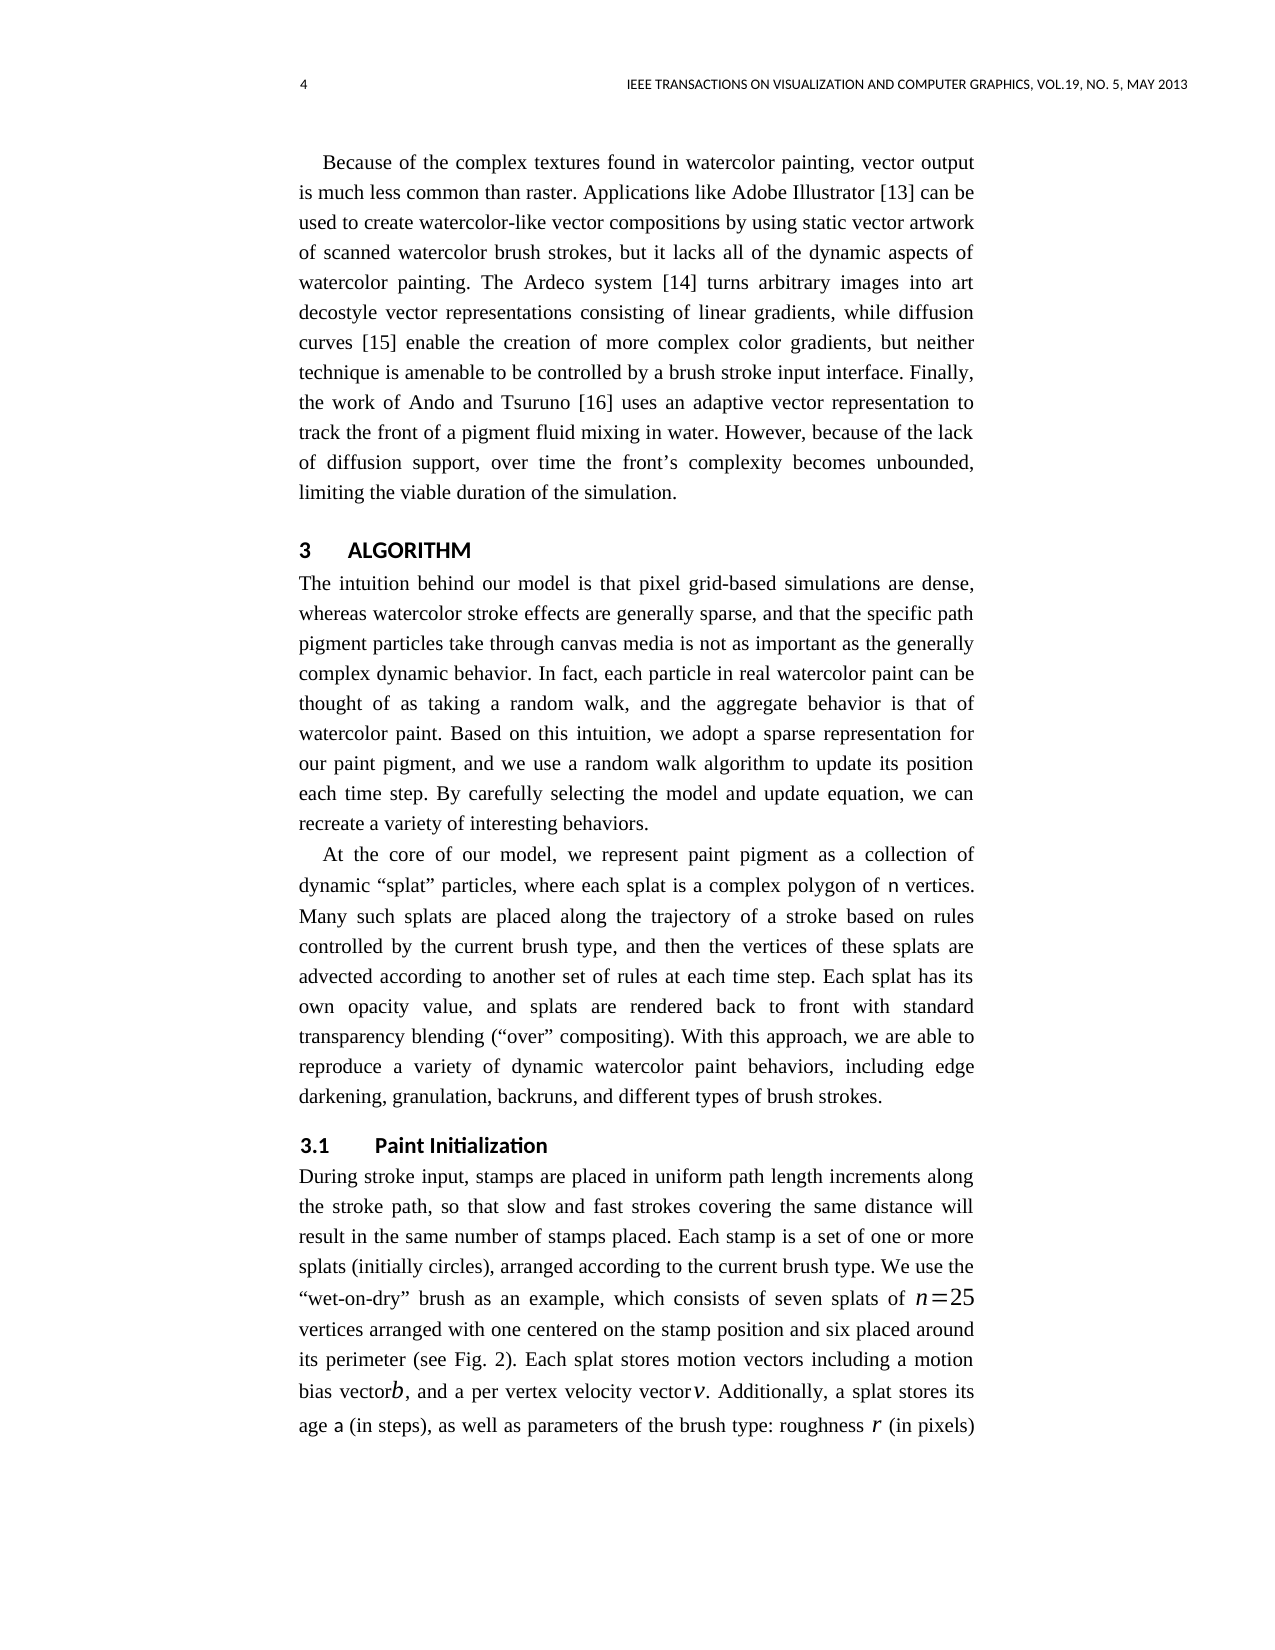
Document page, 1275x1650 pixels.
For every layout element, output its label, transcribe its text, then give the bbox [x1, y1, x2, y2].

text At the core of our model, we represent paint pigment as a collection of dynamic “splat” particles, where each splat is a complex polygon of n vertices. Many such splats are placed along the trajectory of a stroke based on rules controlled by the current brush type, and then the vertices of these splats are advected according to another set of rules at each time step. Each splat has its own opacity value, and splats are rendered back to front with standard transparency blending (“over” compositing). With this approach, we are able to reproduce a variety of dynamic watercolor paint behaviors, including edge darkening, granulation, backruns, and different types of brush strokes. [298, 842, 975, 1108]
text The intuition behind our model is that pixel grid-based simulations are dense, whereas watercolor stroke effects are generally sparse, and that the specific path pigment particles take through canvas media is not as important as the generally complex dynamic behavior. In fact, each particle in real watercolor paint can be thought of as taking a random walk, and the aggregate behavior is that of watercolor paint. Based on this intuition, we adopt a sparse representation for our paint pigment, and we use a random walk algorithm to update its position each time step. By carefully selecting the model and update equation, we can recreate a variety of interesting behaviors. [298, 571, 975, 835]
subtitle 3 ALGORITHM [298, 535, 954, 564]
subtitle 3.1 Paint Initialization [300, 1131, 975, 1159]
text Because of the complex textures found in watercolor painting, vector output is much less common than raster. Applications like Adobe Illustrator [13] can be used to create watercolor-like vector compositions by using static vector artwork of scanned watercolor brush strokes, but it lacks all of the dynamic aspects of watercolor painting. The Ardeco system [14] turns arbitrary images into art decostyle vector representations consisting of linear gradients, while diffusion curves [15] enable the creation of more complex color gradients, but neither technique is amenable to be controlled by a brush stroke input interface. Finally, the work of Ando and Tsuruno [16] uses an adaptive vector representation to track the front of a pigment fluid mixing in water. However, because of the lack of diffusion support, over time the front’s complexity becomes unbounded, limiting the viable duration of the simulation. [298, 150, 975, 504]
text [298, 1164, 975, 1439]
